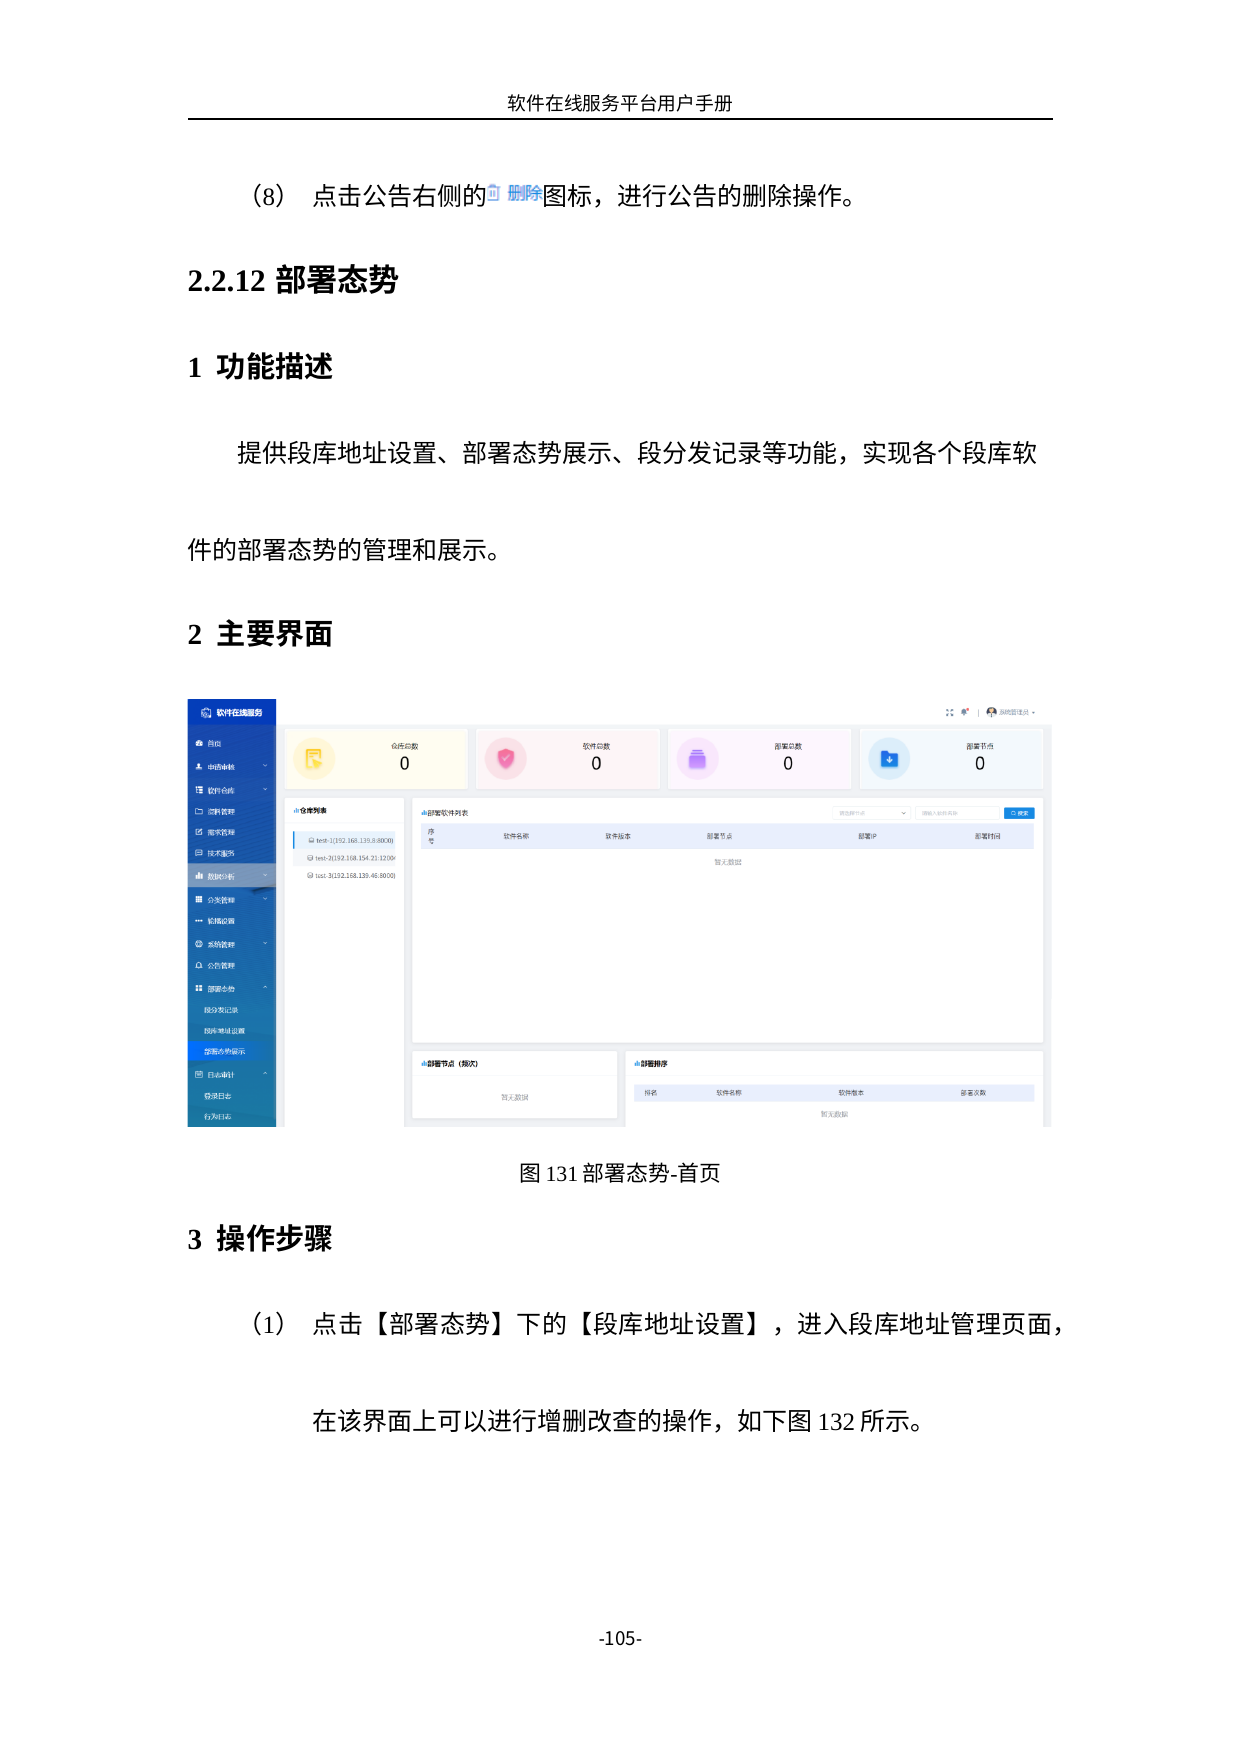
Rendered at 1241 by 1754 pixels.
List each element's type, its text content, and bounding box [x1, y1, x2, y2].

text 3 操作步骤 [187, 1204, 1053, 1269]
list 部署态势 [187, 245, 1053, 310]
picture [487, 180, 543, 206]
picture [187, 699, 1052, 1127]
list 点击公告右侧的图标，进行公告的删除操作。 [237, 162, 1053, 227]
text 1 功能描述 [187, 333, 1053, 398]
text 图131部署态势-首页 [187, 1156, 1053, 1188]
text 2 主要界面 [187, 599, 1053, 664]
text 提供段库地址设置、部署态势展示、段分发记录等功能，实现各个段库软件的部署态势的管理和展示。 [187, 419, 1053, 581]
